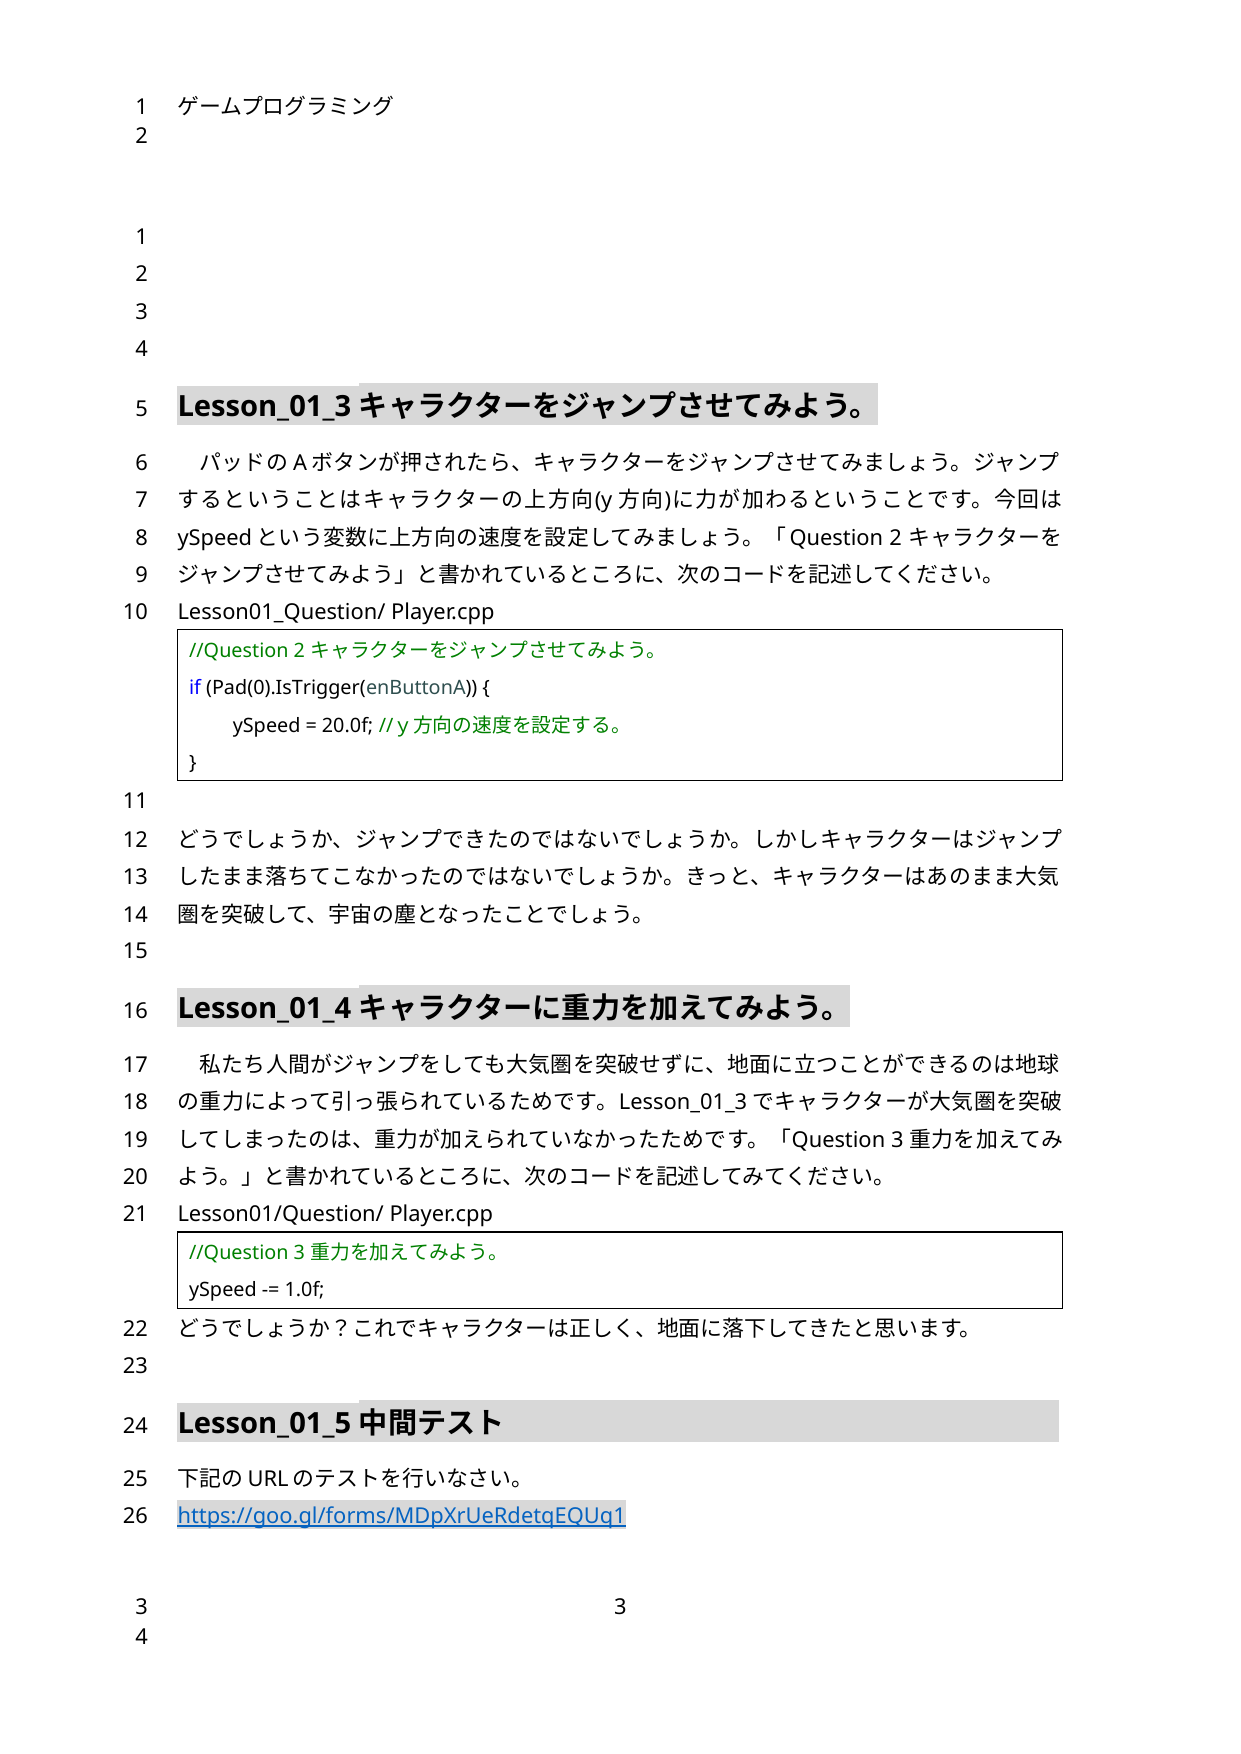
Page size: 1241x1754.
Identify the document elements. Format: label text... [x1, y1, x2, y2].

text https://goo.gl/forms/MDpXrUeRdetqEQUq1 [177, 1496, 1063, 1533]
table_header //Question 3 重力を加えてみよう。 ySpeed -= 1.0f; [178, 1233, 1062, 1307]
text どうでしょうか？これでキャラクターは正しく、地面に落下してきたと思います。 [177, 1309, 1063, 1346]
text Lesson01/Question/ Player.cpp [177, 1194, 1063, 1231]
text Lesson01_Question/ Player.cpp [177, 592, 1063, 629]
text Lesson_01_4 キャラクターに重力を加えてみよう。 [177, 969, 1063, 1044]
text パッドのAボタンが押されたら、キャラクターをジャンプさせてみましょう。ジャンプするということはキャラクターの上方向(y方向)に力が加わるということです。今回はySpeedという変数に上方向の速度を設定してみましょう。「Question 2 キャラクターをジャンプさせてみよう」と書かれているところに、次のコードを記述してください。 [177, 442, 1063, 592]
table_header //Question 2 キャラクターをジャンプさせてみよう。 if (Pad(0).IsTrigger(enButtonA)) { ySpeed = 20.0f; //ｙ方向の速度を設定する。 } [178, 630, 1062, 780]
text 下記のURLのテストを行いなさい。 [177, 1458, 1063, 1496]
text Lesson_01_5 中間テスト [177, 1383, 1063, 1458]
text Lesson_01_3 キャラクターをジャンプさせてみよう。 [177, 367, 1063, 442]
text どうでしょうか、ジャンプできたのではないでしょうか。しかしキャラクターはジャンプしたまま落ちてこなかったのではないでしょうか。きっと、キャラクターはあのまま大気圏を突破して、宇宙の塵となったことでしょう。 [177, 819, 1063, 931]
text 私たち人間がジャンプをしても大気圏を突破せずに、地面に立つことができるのは地球の重力によって引っ張られているためです。Lesson_01_3でキャラクターが大気圏を突破してしまったのは、重力が加えられていなかったためです。「Question 3 重力を加えてみよう。」と書かれているところに、次のコードを記述してみてください。 [177, 1044, 1063, 1194]
